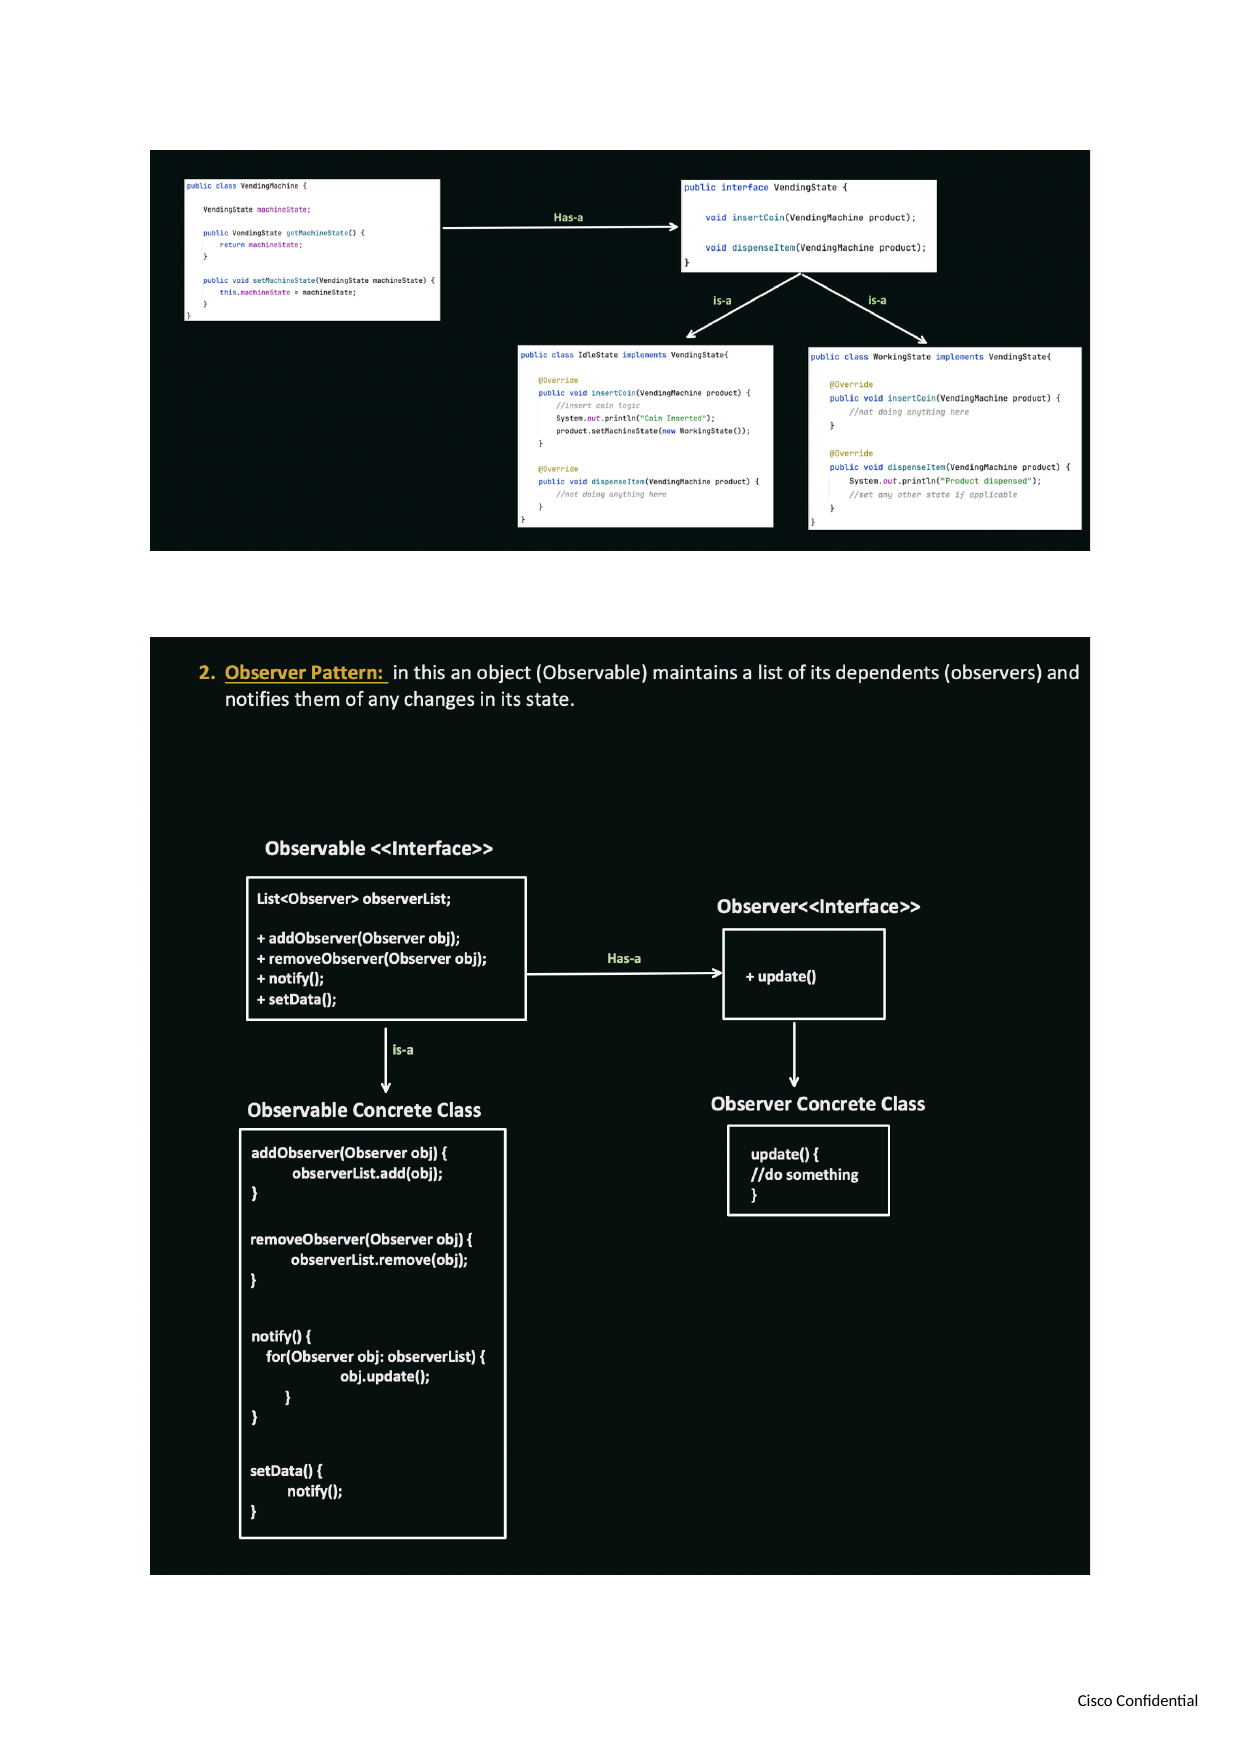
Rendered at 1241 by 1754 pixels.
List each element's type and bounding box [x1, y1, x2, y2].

picture [150, 150, 1091, 551]
picture [150, 637, 1091, 1575]
